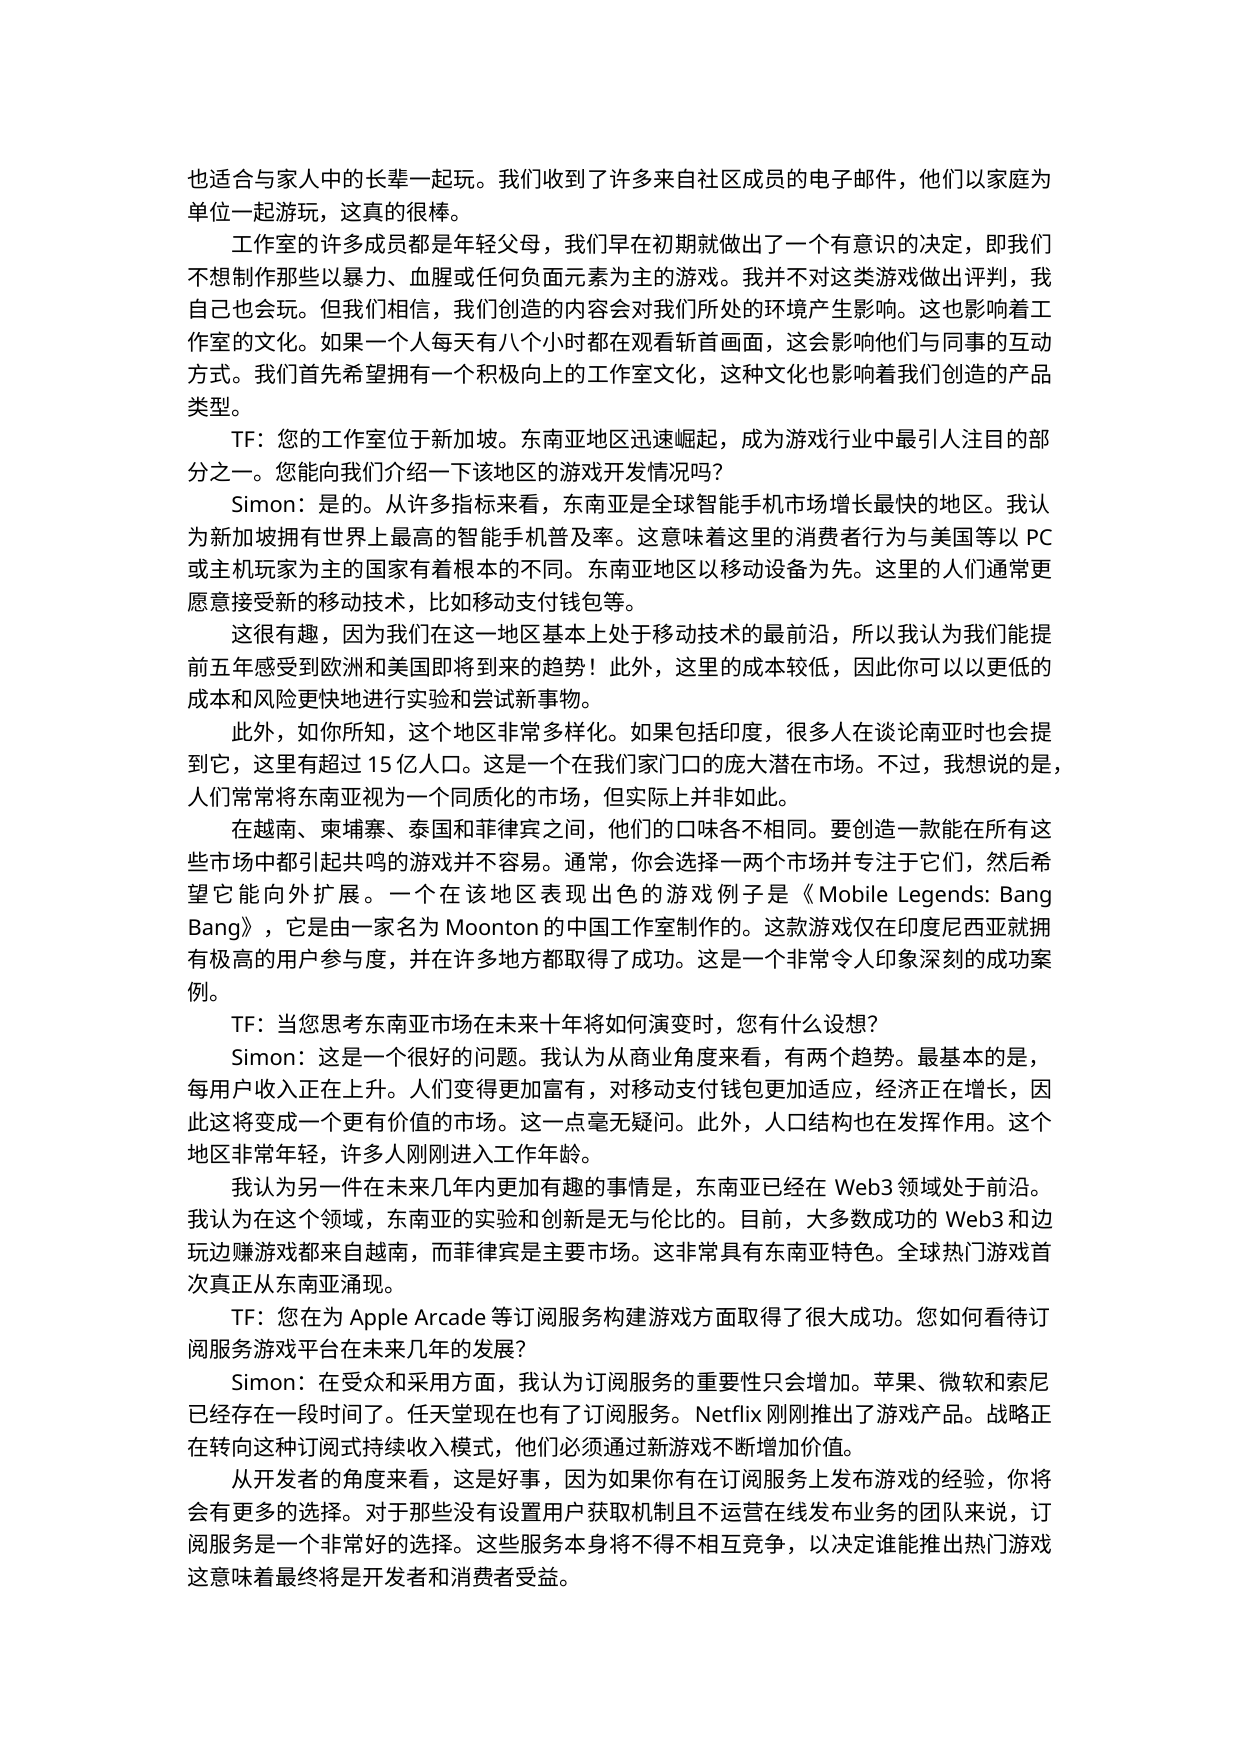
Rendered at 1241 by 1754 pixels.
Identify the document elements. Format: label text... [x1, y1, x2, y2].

text TF：当您思考东南亚市场在未来十年将如何演变时，您有什么设想？ [187, 1007, 1053, 1039]
text Simon：在受众和采用方面，我认为订阅服务的重要性只会增加。苹果、微软和索尼已经存在一段时间了。任天堂现在也有了订阅服务。Netflix刚刚推出了游戏产品。战略正在转向这种订阅式持续收入模式，他们必须通过新游戏不断增加价值。 [187, 1364, 1053, 1462]
text 我认为另一件在未来几年内更加有趣的事情是，东南亚已经在Web3领域处于前沿。我认为在这个领域，东南亚的实验和创新是无与伦比的。目前，大多数成功的Web3和边玩边赚游戏都来自越南，而菲律宾是主要市场。这非常具有东南亚特色。全球热门游戏首次真正从东南亚涌现。 [187, 1169, 1053, 1299]
text TF：您的工作室位于新加坡。东南亚地区迅速崛起，成为游戏行业中最引人注目的部分之一。您能向我们介绍一下该地区的游戏开发情况吗？ [187, 422, 1053, 487]
text 在越南、柬埔寨、泰国和菲律宾之间，他们的口味各不相同。要创造一款能在所有这些市场中都引起共鸣的游戏并不容易。通常，你会选择一两个市场并专注于它们，然后希望它能向外扩展。一个在该地区表现出色的游戏例子是《Mobile Legends: Bang Bang》，它是由一家名为Moonton的中国工作室制作的。这款游戏仅在印度尼西亚就拥有极高的用户参与度，并在许多地方都取得了成功。这是一个非常令人印象深刻的成功案例。 [187, 812, 1053, 1007]
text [187, 162, 1053, 227]
text Simon：是的。从许多指标来看，东南亚是全球智能手机市场增长最快的地区。我认为新加坡拥有世界上最高的智能手机普及率。这意味着这里的消费者行为与美国等以PC或主机玩家为主的国家有着根本的不同。东南亚地区以移动设备为先。这里的人们通常更愿意接受新的移动技术，比如移动支付钱包等。 [187, 487, 1053, 617]
text 这很有趣，因为我们在这一地区基本上处于移动技术的最前沿，所以我认为我们能提前五年感受到欧洲和美国即将到来的趋势！此外，这里的成本较低，因此你可以以更低的成本和风险更快地进行实验和尝试新事物。 [187, 617, 1053, 714]
text TF：您在为Apple Arcade等订阅服务构建游戏方面取得了很大成功。您如何看待订阅服务游戏平台在未来几年的发展？ [187, 1299, 1053, 1364]
text Simon：这是一个很好的问题。我认为从商业角度来看，有两个趋势。最基本的是，每用户收入正在上升。人们变得更加富有，对移动支付钱包更加适应，经济正在增长，因此这将变成一个更有价值的市场。这一点毫无疑问。此外，人口结构也在发挥作用。这个地区非常年轻，许多人刚刚进入工作年龄。 [187, 1039, 1053, 1169]
text 从开发者的角度来看，这是好事，因为如果你有在订阅服务上发布游戏的经验，你将会有更多的选择。对于那些没有设置用户获取机制且不运营在线发布业务的团队来说，订阅服务是一个非常好的选择。这些服务本身将不得不相互竞争，以决定谁能推出热门游戏。这意味着最终将是开发者和消费者受益。 [187, 1462, 1053, 1592]
text 工作室的许多成员都是年轻父母，我们早在初期就做出了一个有意识的决定，即我们不想制作那些以暴力、血腥或任何负面元素为主的游戏。我并不对这类游戏做出评判，我自己也会玩。但我们相信，我们创造的内容会对我们所处的环境产生影响。这也影响着工作室的文化。如果一个人每天有八个小时都在观看斩首画面，这会影响他们与同事的互动方式。我们首先希望拥有一个积极向上的工作室文化，这种文化也影响着我们创造的产品类型。 [187, 227, 1053, 422]
text 此外，如你所知，这个地区非常多样化。如果包括印度，很多人在谈论南亚时也会提到它，这里有超过15亿人口。这是一个在我们家门口的庞大潜在市场。不过，我想说的是，人们常常将东南亚视为一个同质化的市场，但实际上并非如此。 [187, 714, 1053, 812]
